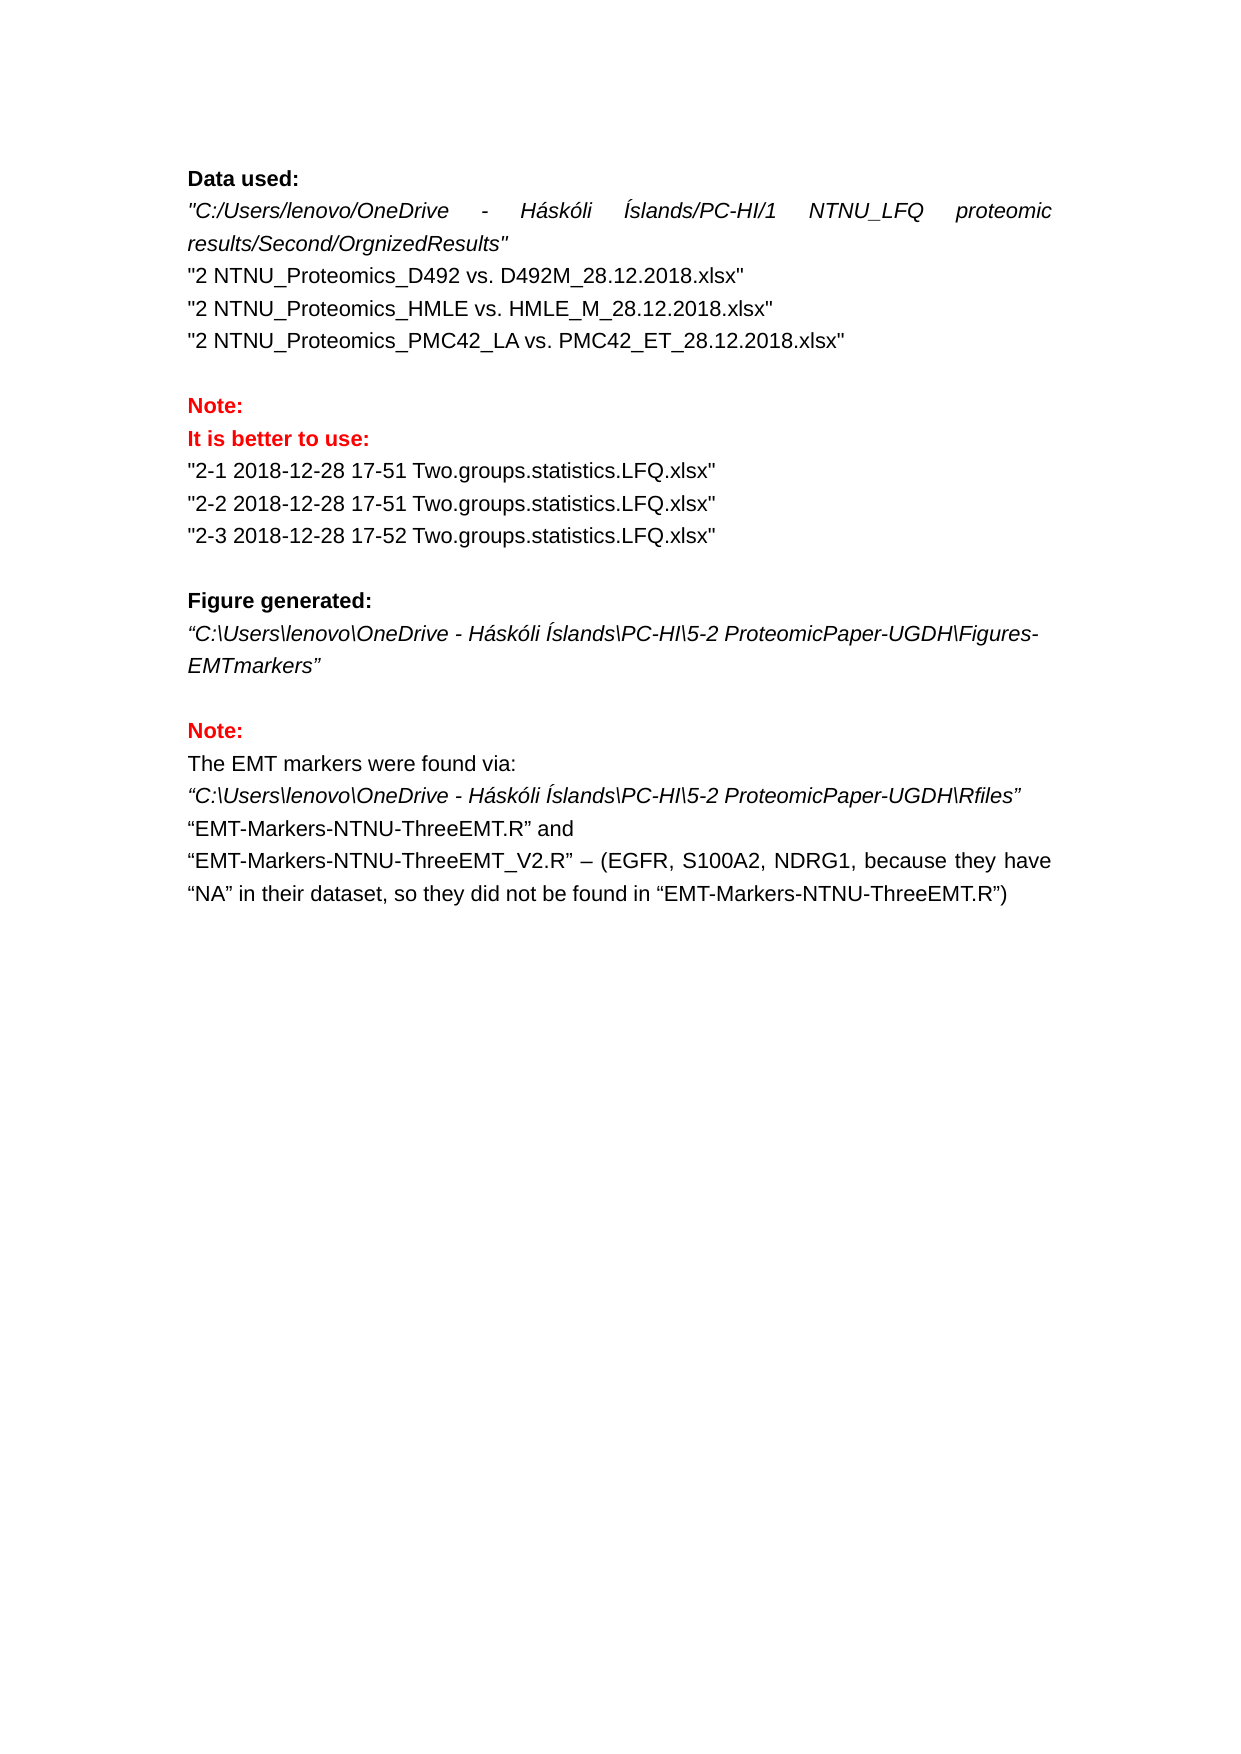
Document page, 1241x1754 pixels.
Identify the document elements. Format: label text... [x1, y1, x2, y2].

text "2-1 2018-12-28 17-51 Two.groups.statistics.LFQ.xlsx" [187, 454, 1053, 487]
text “C:\Users\lenovo\OneDrive - Háskóli Íslands\PC-HI\5-2 ProteomicPaper-UGDH\Figures-EMTmarkers” [187, 617, 1053, 682]
text “C:\Users\lenovo\OneDrive - Háskóli Íslands\PC-HI\5-2 ProteomicPaper-UGDH\Rfiles” [187, 779, 1053, 812]
text Note: [187, 389, 1053, 422]
text "2 NTNU_Proteomics_D492 vs. D492M_28.12.2018.xlsx" [187, 259, 1053, 292]
text The EMT markers were found via: [187, 747, 1053, 779]
text It is better to use: [187, 422, 1053, 454]
text "2-3 2018-12-28 17-52 Two.groups.statistics.LFQ.xlsx" [187, 519, 1053, 552]
text "2 NTNU_Proteomics_PMC42_LA vs. PMC42_ET_28.12.2018.xlsx" [187, 324, 1053, 357]
text Note: [187, 714, 1053, 747]
text Data used: [187, 162, 1053, 194]
text "2-2 2018-12-28 17-51 Two.groups.statistics.LFQ.xlsx" [187, 487, 1053, 519]
text “EMT-Markers-NTNU-ThreeEMT.R” and [187, 812, 1053, 844]
text "C:/Users/lenovo/OneDrive - Háskóli Íslands/PC-HI/1 NTNU_LFQ proteomic results/Second/OrgnizedResults" [187, 194, 1053, 259]
text Figure generated: [187, 584, 1053, 617]
text "2 NTNU_Proteomics_HMLE vs. HMLE_M_28.12.2018.xlsx" [187, 292, 1053, 324]
text “EMT-Markers-NTNU-ThreeEMT_V2.R” – (EGFR, S100A2, NDRG1, because they have “NA” in their dataset, so they did not be found in “EMT-Markers-NTNU-ThreeEMT.R”) [187, 844, 1053, 909]
